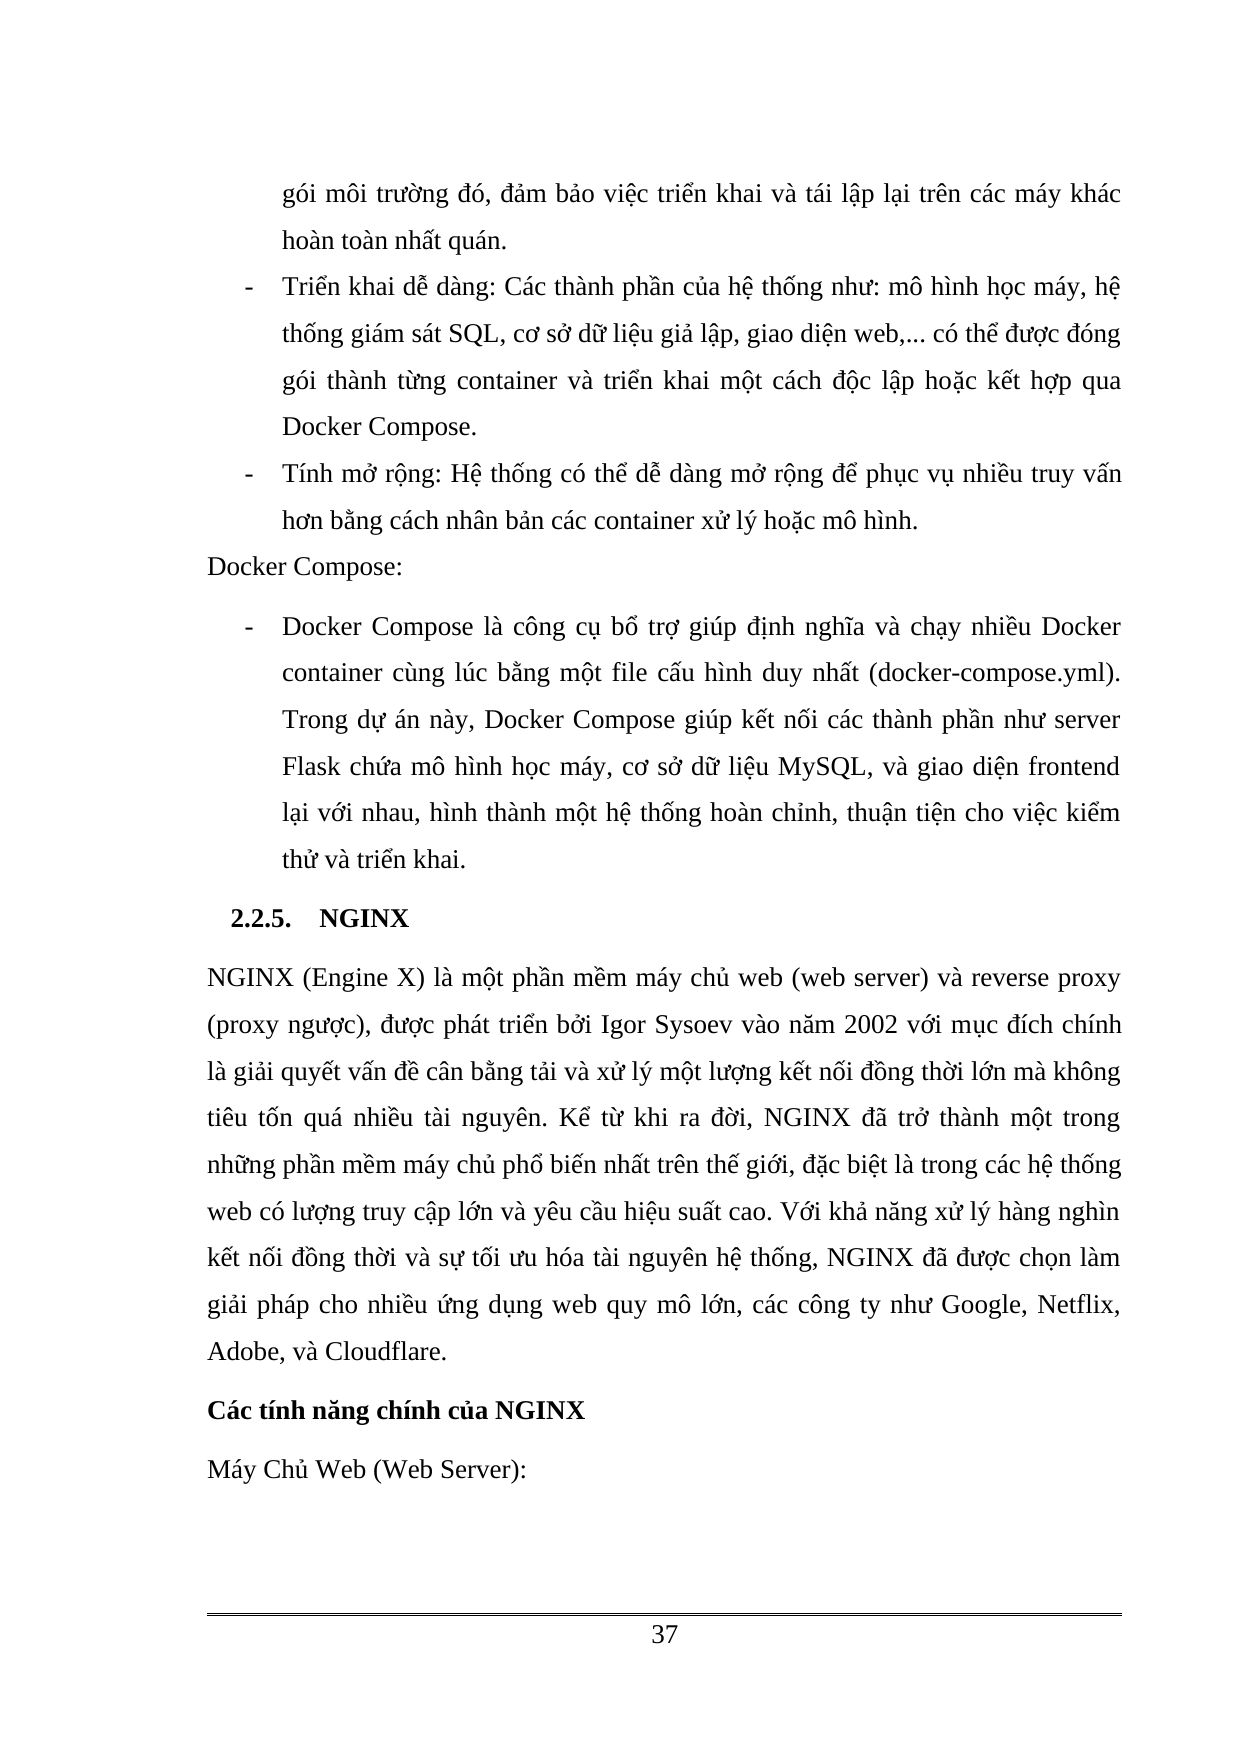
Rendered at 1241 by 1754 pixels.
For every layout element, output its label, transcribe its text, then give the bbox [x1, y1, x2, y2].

text NGINX (Engine X) là một phần mềm máy chủ web (web server) và reverse proxy (proxy ngược), được phát triển bởi Igor Sysoev vào năm 2002 với mục đích chính là giải quyết vấn đề cân bằng tải và xử lý một lượng kết nối đồng thời lớn mà không tiêu tốn quá nhiều tài nguyên. Kể từ khi ra đời, NGINX đã trở thành một trong những phần mềm máy chủ phổ biến nhất trên thế giới, đặc biệt là trong các hệ thống web có lượng truy cập lớn và yêu cầu hiệu suất cao. Với khả năng xử lý hàng nghìn kết nối đồng thời và sự tối ưu hóa tài nguyên hệ thống, NGINX đã được chọn làm giải pháp cho nhiều ứng dụng web quy mô lớn, các công ty như Google, Netflix, Adobe, và Cloudflare. [207, 961, 1122, 1366]
list Tính mở rộng: Hệ thống có thể dễ dàng mở rộng để phục vụ nhiều truy vấn hơn bằng cách nhân bản các container xử lý hoặc mô hình. [244, 457, 1122, 535]
list Triển khai dễ dàng: Các thành phần của hệ thống như: mô hình học máy, hệ thống giám sát SQL, cơ sở dữ liệu giả lập, giao diện web,... có thể được đóng gói thành từng container và triển khai một cách độc lập hoặc kết hợp qua Docker Compose. [244, 271, 1122, 442]
subtitle NGINX [230, 902, 1122, 933]
list Docker Compose là công cụ bổ trợ giúp định nghĩa và chạy nhiều Docker container cùng lúc bằng một file cấu hình duy nhất (docker-compose.yml). Trong dự án này, Docker Compose giúp kết nối các thành phần như server Flask chứa mô hình học máy, cơ sở dữ liệu MySQL, và giao diện frontend lại với nhau, hình thành một hệ thống hoàn chỉnh, thuận tiện cho việc kiểm thử và triển khai. [244, 610, 1122, 874]
text Máy Chủ Web (Web Server): [207, 1453, 1122, 1484]
text Các tính năng chính của NGINX [207, 1394, 1122, 1425]
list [244, 177, 1122, 255]
text Docker Compose: [207, 551, 1122, 582]
